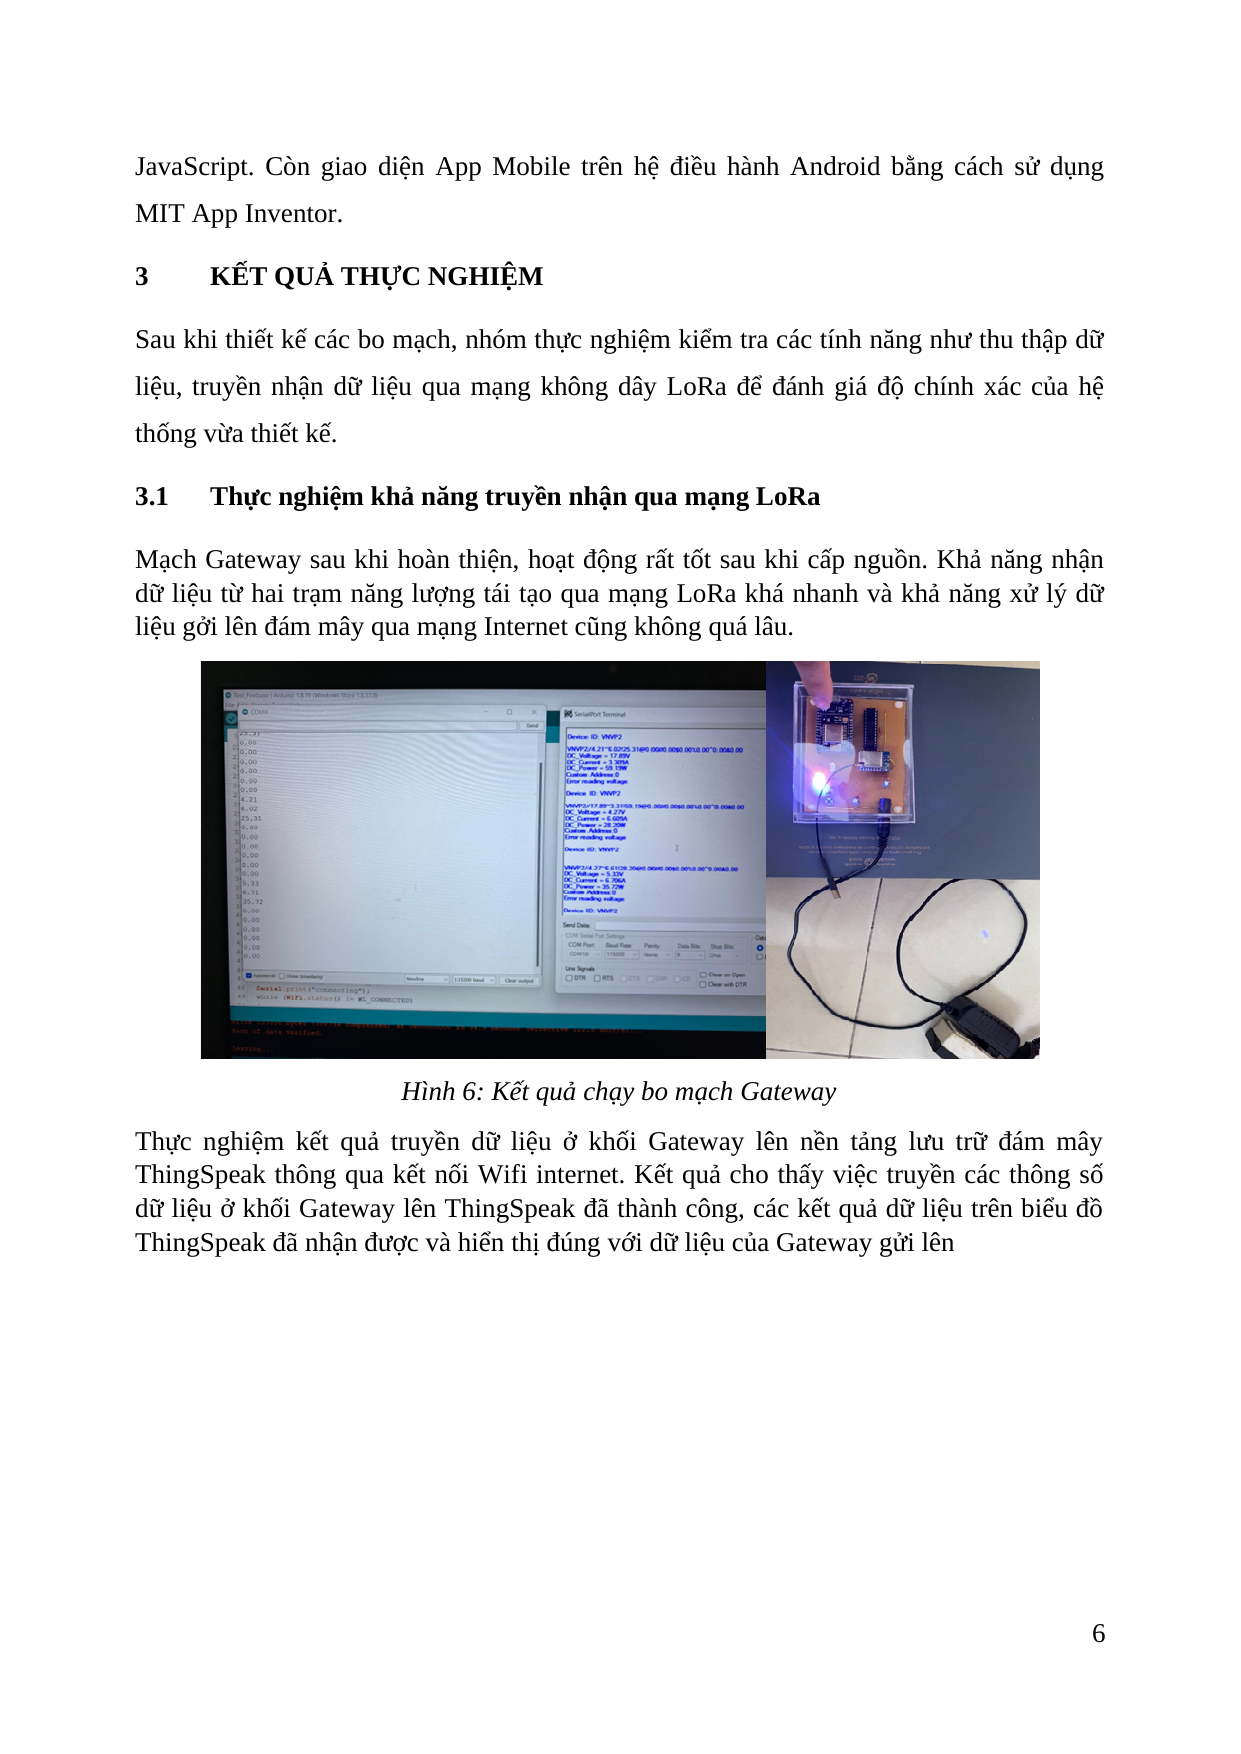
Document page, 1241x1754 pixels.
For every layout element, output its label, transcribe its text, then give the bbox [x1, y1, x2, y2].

text 3 KẾT QUẢ THỰC NGHIỆM [135, 260, 1105, 291]
text Hình 6: Kết quả chạy bo mạch Gateway [135, 1075, 1105, 1106]
text 3.1 Thực nghiệm khả năng truyền nhận qua mạng LoRa [135, 480, 1105, 511]
text Mạch Gateway sau khi hoàn thiện, hoạt động rất tốt sau khi cấp nguồn. Khả năng nhận dữ liệu từ hai trạm năng lượng tái tạo qua mạng LoRa khá nhanh và khả năng xử lý dữ liệu gởi lên đám mây qua mạng Internet cũng không quá lâu. [135, 543, 1105, 642]
text Thực nghiệm kết quả truyền dữ liệu ở khối Gateway lên nền tảng lưu trữ đám mây ThingSpeak thông qua kết nối Wifi internet. Kết quả cho thấy việc truyền các thông số dữ liệu ở khối Gateway lên ThingSpeak đã thành công, các kết quả dữ liệu trên biểu đồ ThingSpeak đã nhận được và hiển thị đúng với dữ liệu của Gateway gửi lên [135, 1125, 1105, 1257]
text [135, 150, 1105, 228]
text Sau khi thiết kế các bo mạch, nhóm thực nghiệm kiểm tra các tính năng như thu thập dữ liệu, truyền nhận dữ liệu qua mạng không dây LoRa để đánh giá độ chính xác của hệ thống vừa thiết kế. [135, 323, 1105, 448]
picture [200, 660, 1040, 1059]
